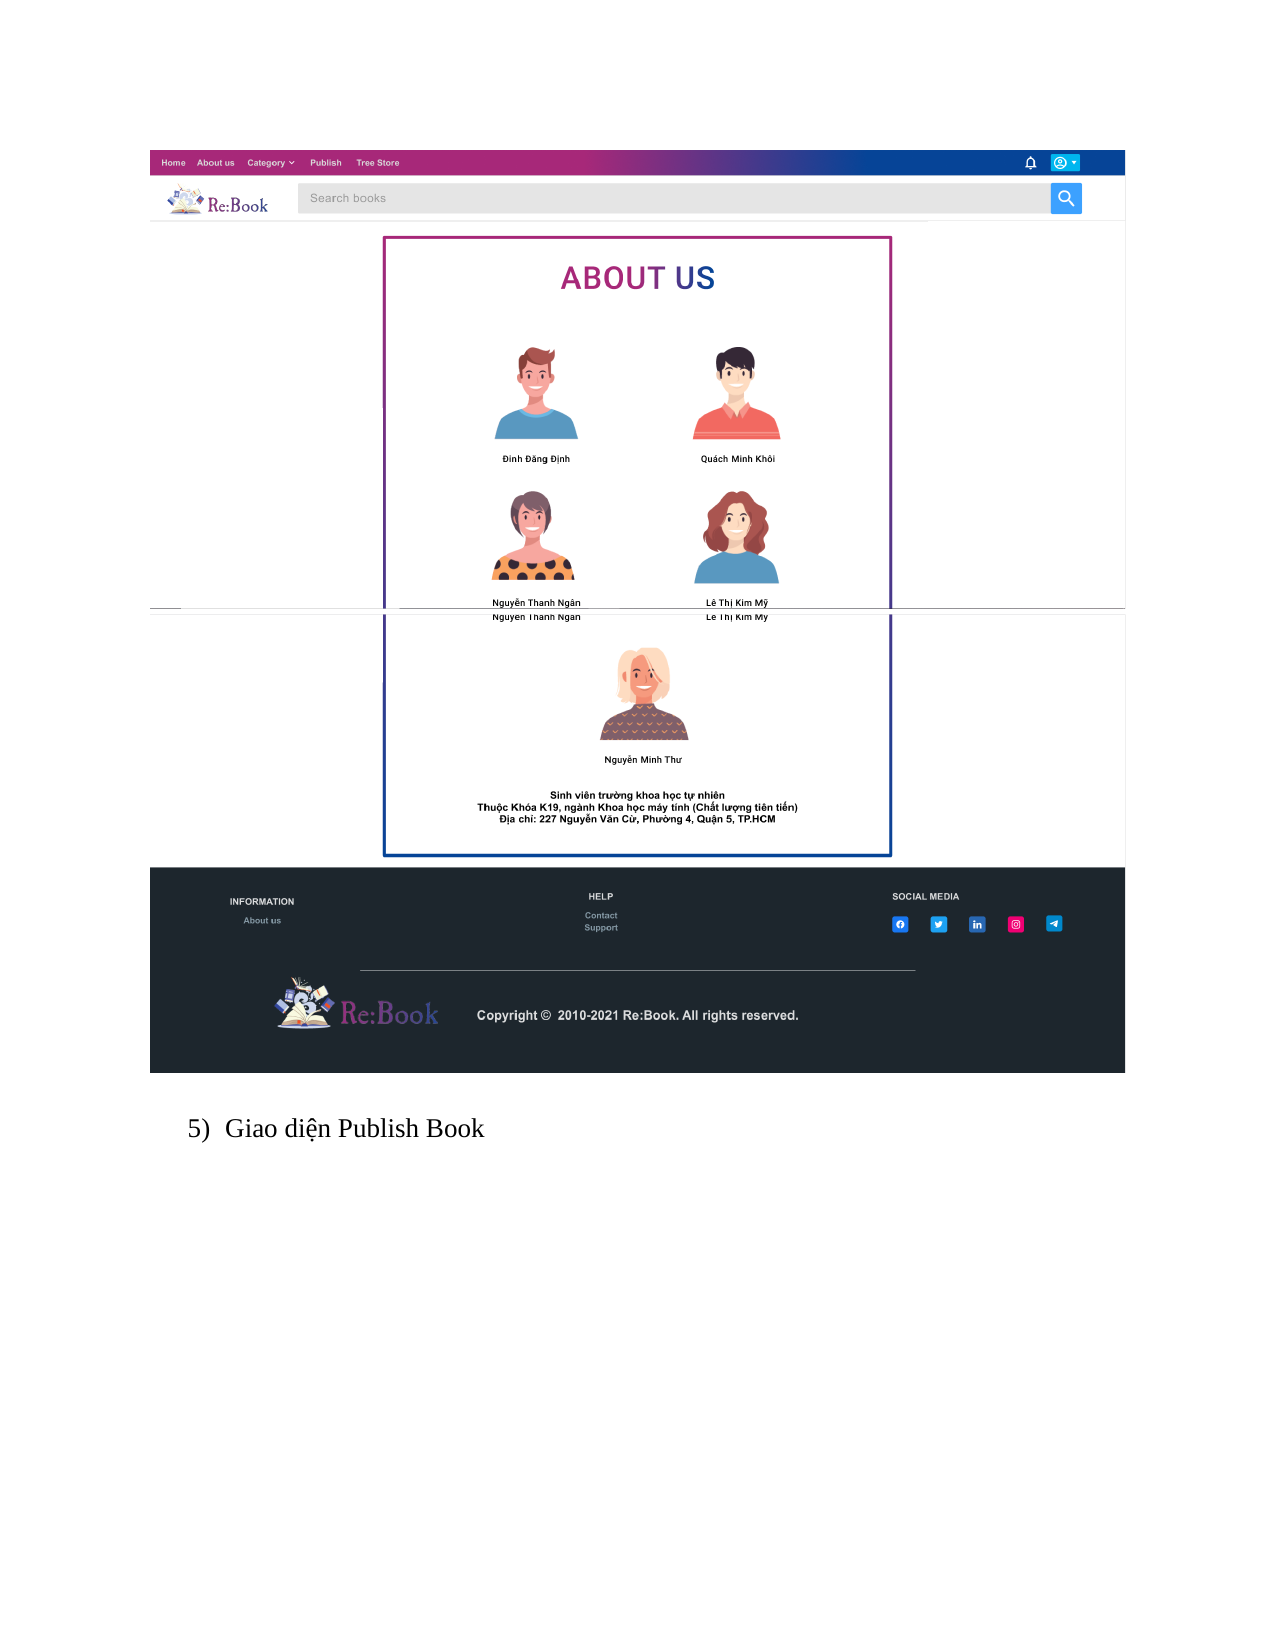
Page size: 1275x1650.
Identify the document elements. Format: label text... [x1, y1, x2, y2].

picture [150, 612, 1125, 1073]
list Giao diện Publish Book [187, 1112, 1125, 1143]
picture [150, 150, 1125, 609]
